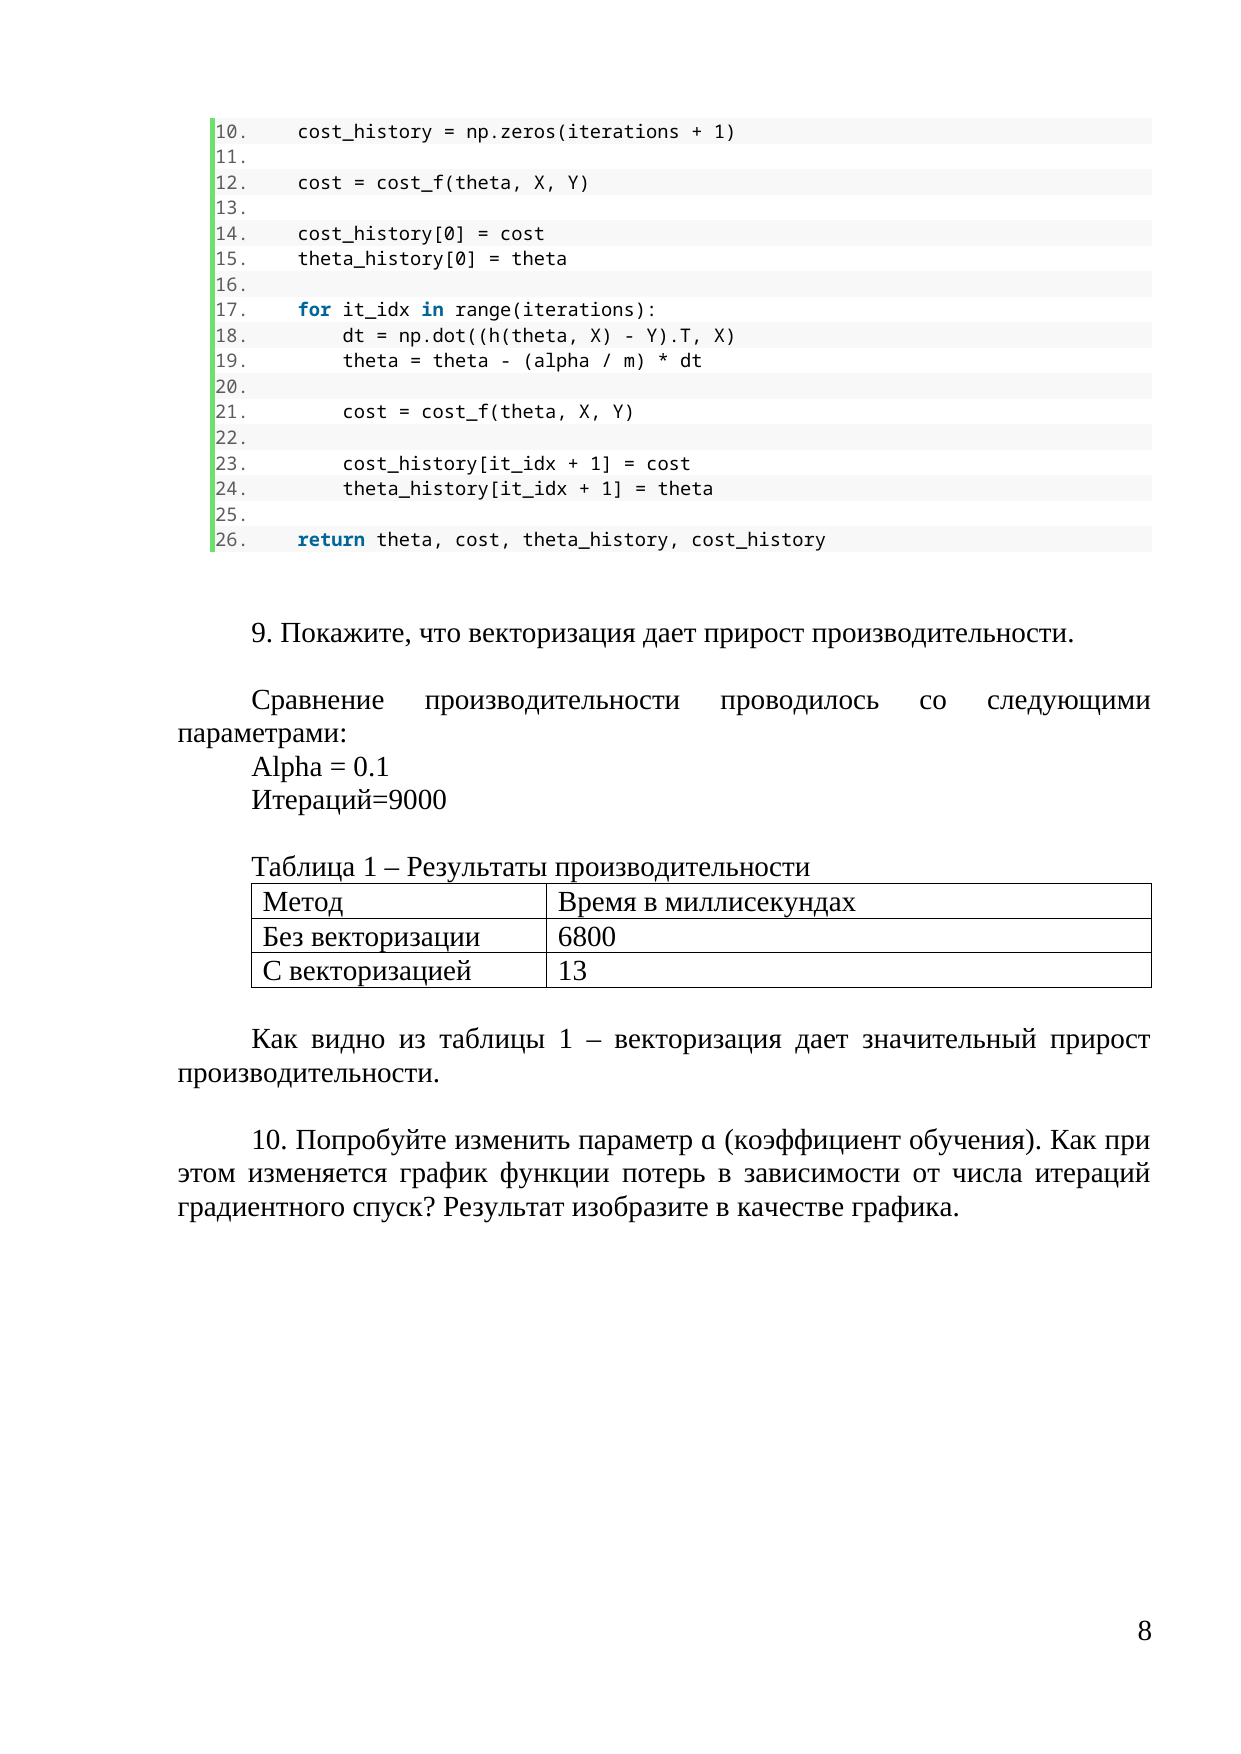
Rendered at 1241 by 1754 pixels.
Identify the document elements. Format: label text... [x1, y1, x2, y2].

table_cell С векторизацией [252, 953, 546, 987]
list cost_history[0] = cost [215, 220, 1152, 246]
list theta_history[it_idx + 1] = theta [215, 475, 1152, 501]
list return theta, cost, theta_history, cost_history [215, 526, 1152, 552]
text Сравнение производительности проводилось со следующими параметрами: [177, 682, 1152, 749]
table_cell 13 [547, 953, 1151, 987]
table_header Время в миллисекундах [547, 884, 1151, 918]
list for it_idx in range(iterations): [215, 297, 1152, 322]
text Таблица 1 – Результаты производительности [177, 849, 1152, 883]
table_cell 6800 [547, 919, 1151, 952]
table_cell Без векторизации [252, 919, 546, 952]
list cost_history = np.zeros(iterations + 1) [215, 118, 1152, 144]
table_header Метод [252, 884, 546, 918]
text Как видно из таблицы 1 – векторизация дает значительный прирост производительности. [177, 1021, 1152, 1088]
list dt = np.dot((h(theta, X) - Y).T, X) [215, 322, 1152, 348]
list theta = theta - (alpha / m) * dt [215, 348, 1152, 373]
text 10. Попробуйте изменить параметр ɑ (коэффициент обучения). Как при этом изменяется график функции потерь в зависимости от числа итераций градиентного спуск? Результат изобразите в качестве графика. [177, 1122, 1152, 1223]
list theta_history[0] = theta [215, 246, 1152, 271]
text Итераций=9000 [177, 782, 1152, 816]
text Alpha = 0.1 [177, 749, 1152, 782]
list cost = cost_f(theta, X, Y) [215, 169, 1152, 195]
list cost_history[it_idx + 1] = cost [215, 450, 1152, 475]
text 9. Покажите, что векторизация дает прирост производительности. [177, 615, 1152, 648]
list cost = cost_f(theta, X, Y) [215, 399, 1152, 424]
